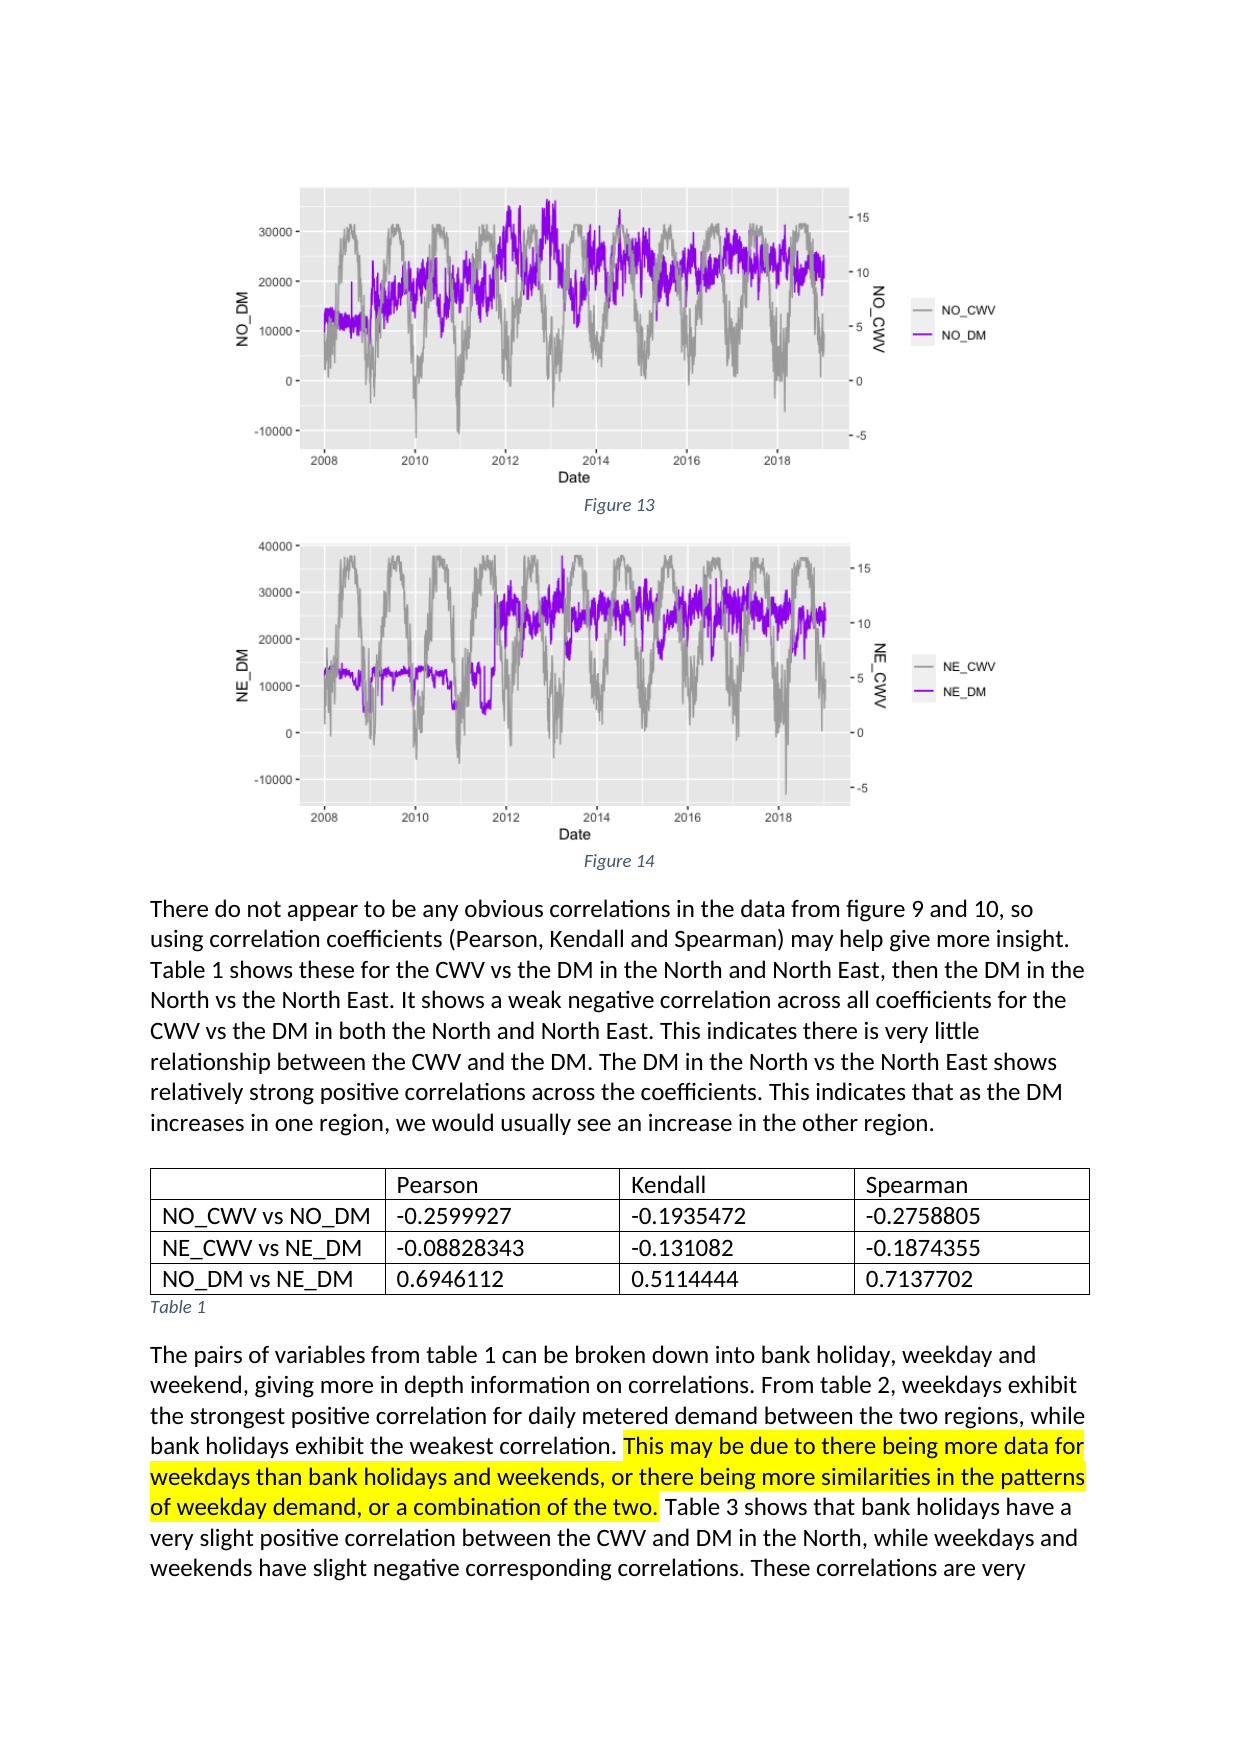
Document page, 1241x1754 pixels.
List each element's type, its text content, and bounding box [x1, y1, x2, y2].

table_cell 0.6946112 [386, 1264, 619, 1294]
table_cell 0.5114444 [620, 1264, 854, 1294]
table_cell NO_CWV vs NO_DM [151, 1200, 385, 1231]
table_cell NO_DM vs NE_DM [151, 1264, 385, 1294]
table_cell -0.08828343 [386, 1232, 619, 1262]
table_header Pearson [386, 1169, 619, 1199]
table_header [151, 1169, 385, 1199]
table_cell NE_CWV vs NE_DM [151, 1232, 385, 1262]
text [150, 1339, 1090, 1583]
text Table 1 [150, 1295, 1090, 1318]
table_cell -0.2758805 [855, 1200, 1089, 1231]
table_cell -0.2599927 [386, 1200, 619, 1231]
table_cell -0.1874355 [855, 1232, 1089, 1262]
text There do not appear to be any obvious correlations in the data from figure 9 and 10, so using correlation coefficients (Pearson, Kendall and Spearman) may help give more insight. Table 1 shows these for the CWV vs the DM in the North and North East, then the DM in the North vs the North East. It shows a weak negative correlation across all coefficients for the CWV vs the DM in both the North and North East. This indicates there is very little relationship between the CWV and the DM. The DM in the North vs the North East shows relatively strong positive correlations across the coefficients. This indicates that as the DM increases in one region, we would usually see an increase in the other region. [150, 893, 1090, 1137]
table_header Spearman [855, 1169, 1089, 1199]
table_cell -0.1935472 [620, 1200, 854, 1231]
table_cell -0.131082 [620, 1232, 854, 1262]
table_cell 0.7137702 [855, 1264, 1089, 1294]
picture [229, 536, 1011, 850]
table_header Kendall [620, 1169, 854, 1199]
picture [229, 180, 1011, 493]
